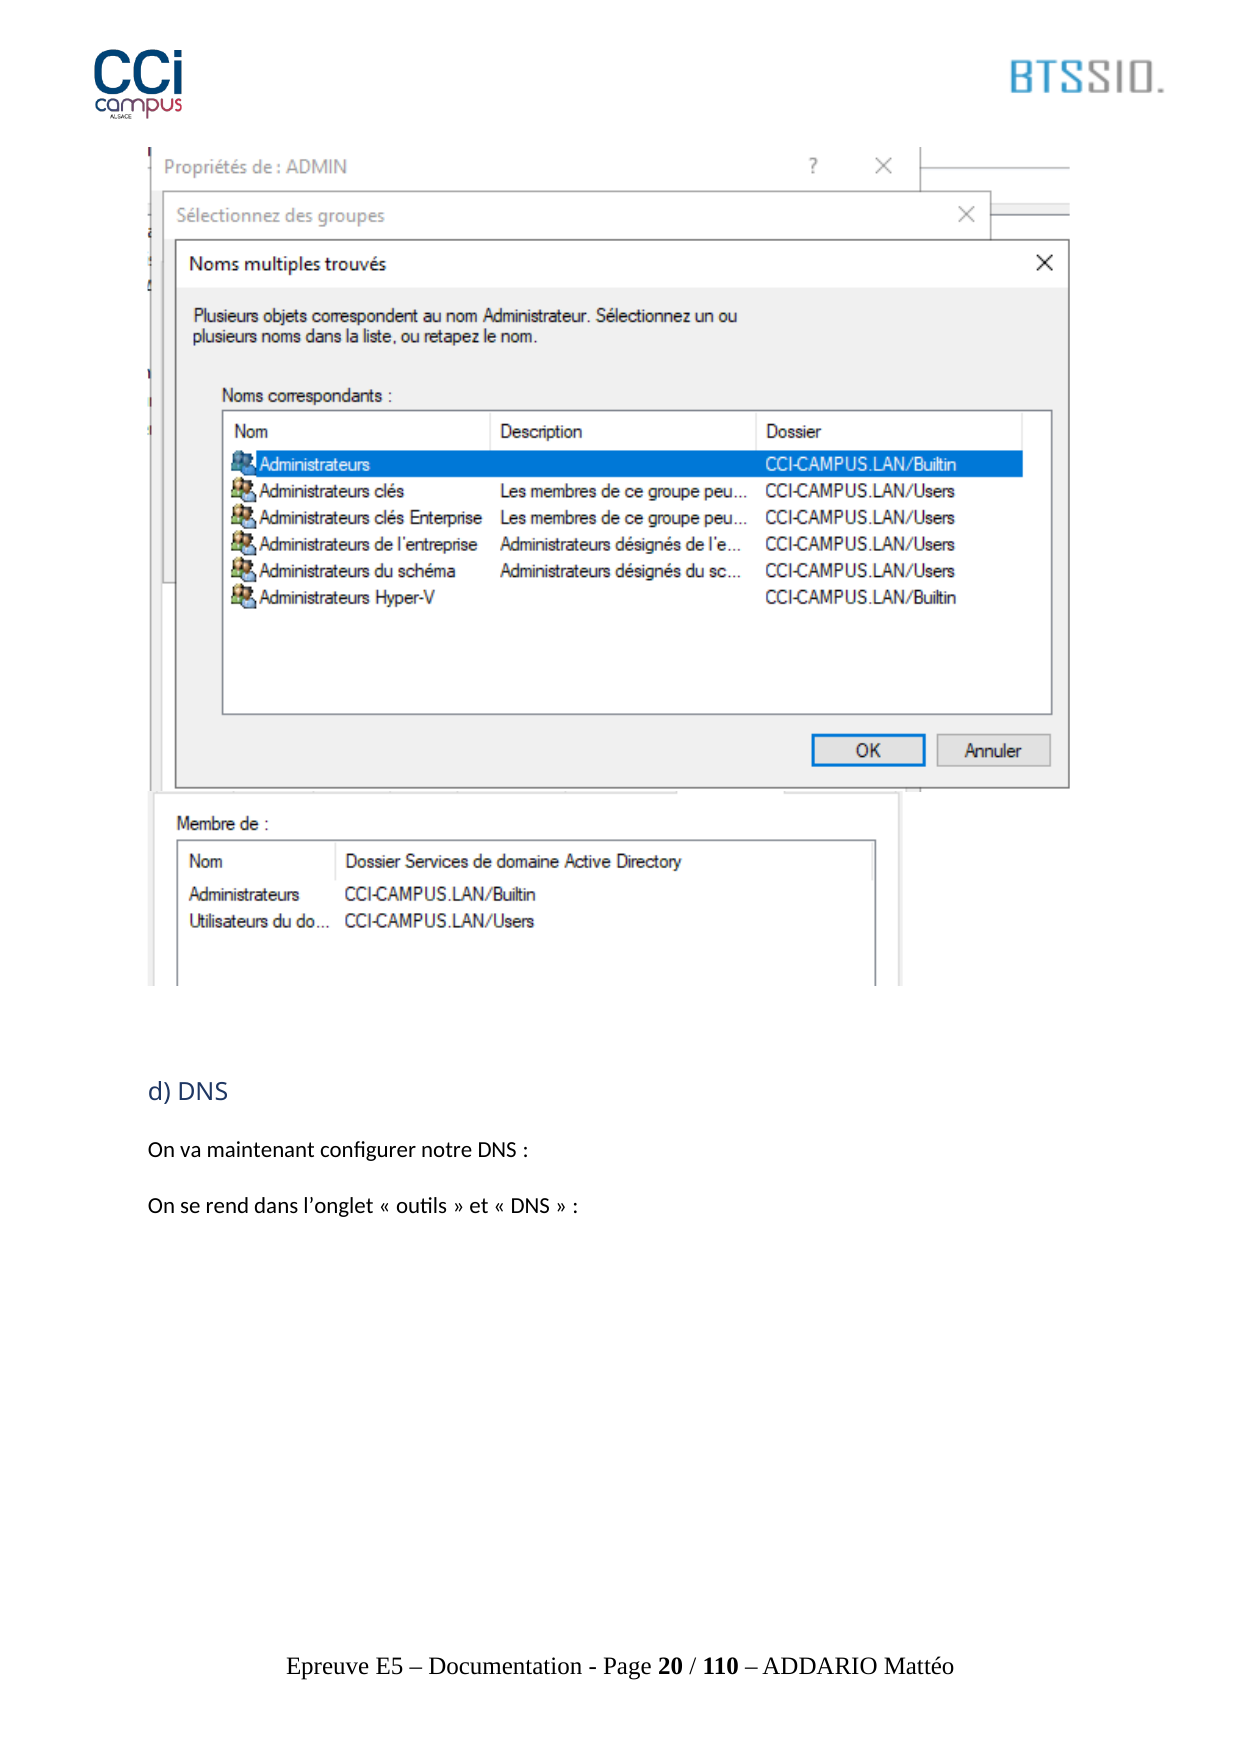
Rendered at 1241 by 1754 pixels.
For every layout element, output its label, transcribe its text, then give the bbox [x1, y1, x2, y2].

picture [81, 45, 195, 123]
text On va maintenant configurer notre DNS : [148, 1136, 1092, 1164]
subtitle d) DNS [148, 1073, 1092, 1108]
picture [147, 147, 1070, 986]
text On se rend dans l’onglet « outils » et « DNS » : [148, 1192, 1092, 1220]
picture [1004, 46, 1169, 104]
